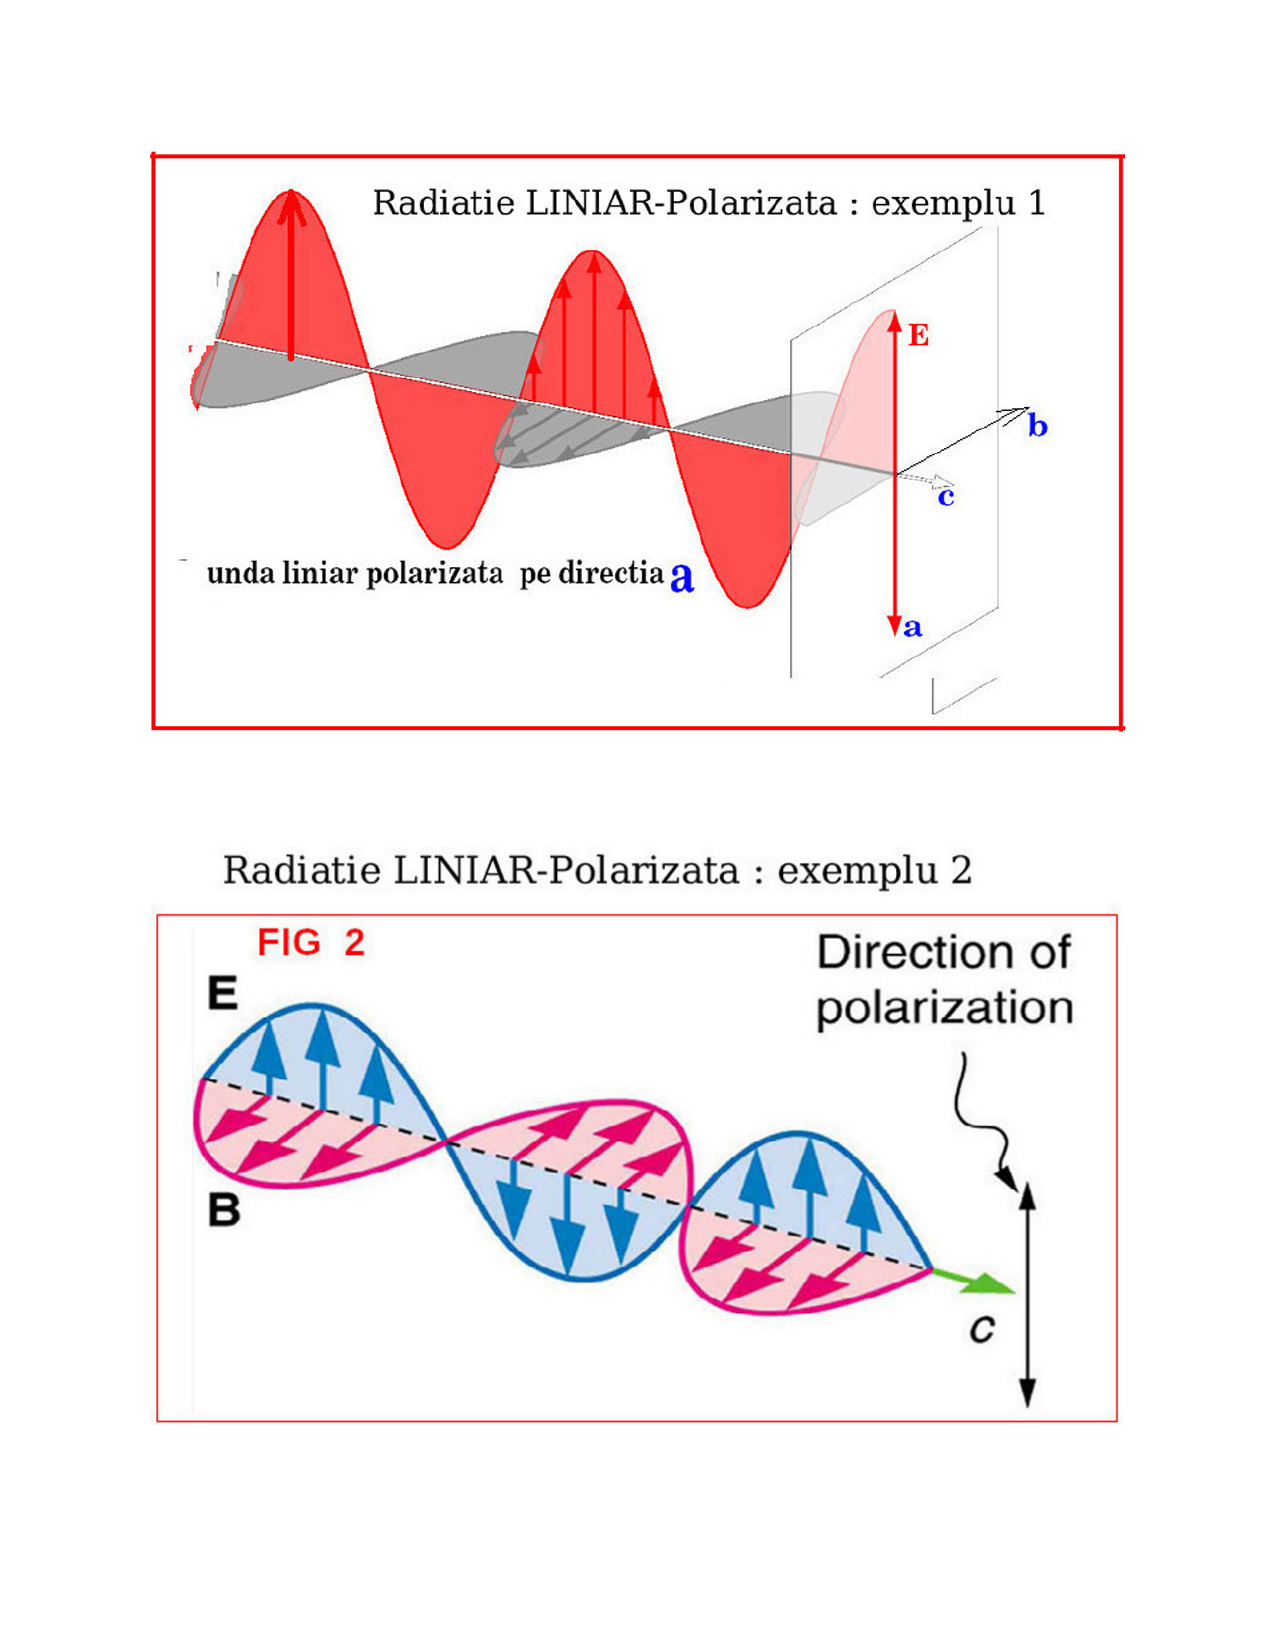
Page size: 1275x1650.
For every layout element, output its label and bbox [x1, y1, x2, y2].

picture [150, 844, 1125, 1425]
picture [150, 150, 1125, 733]
